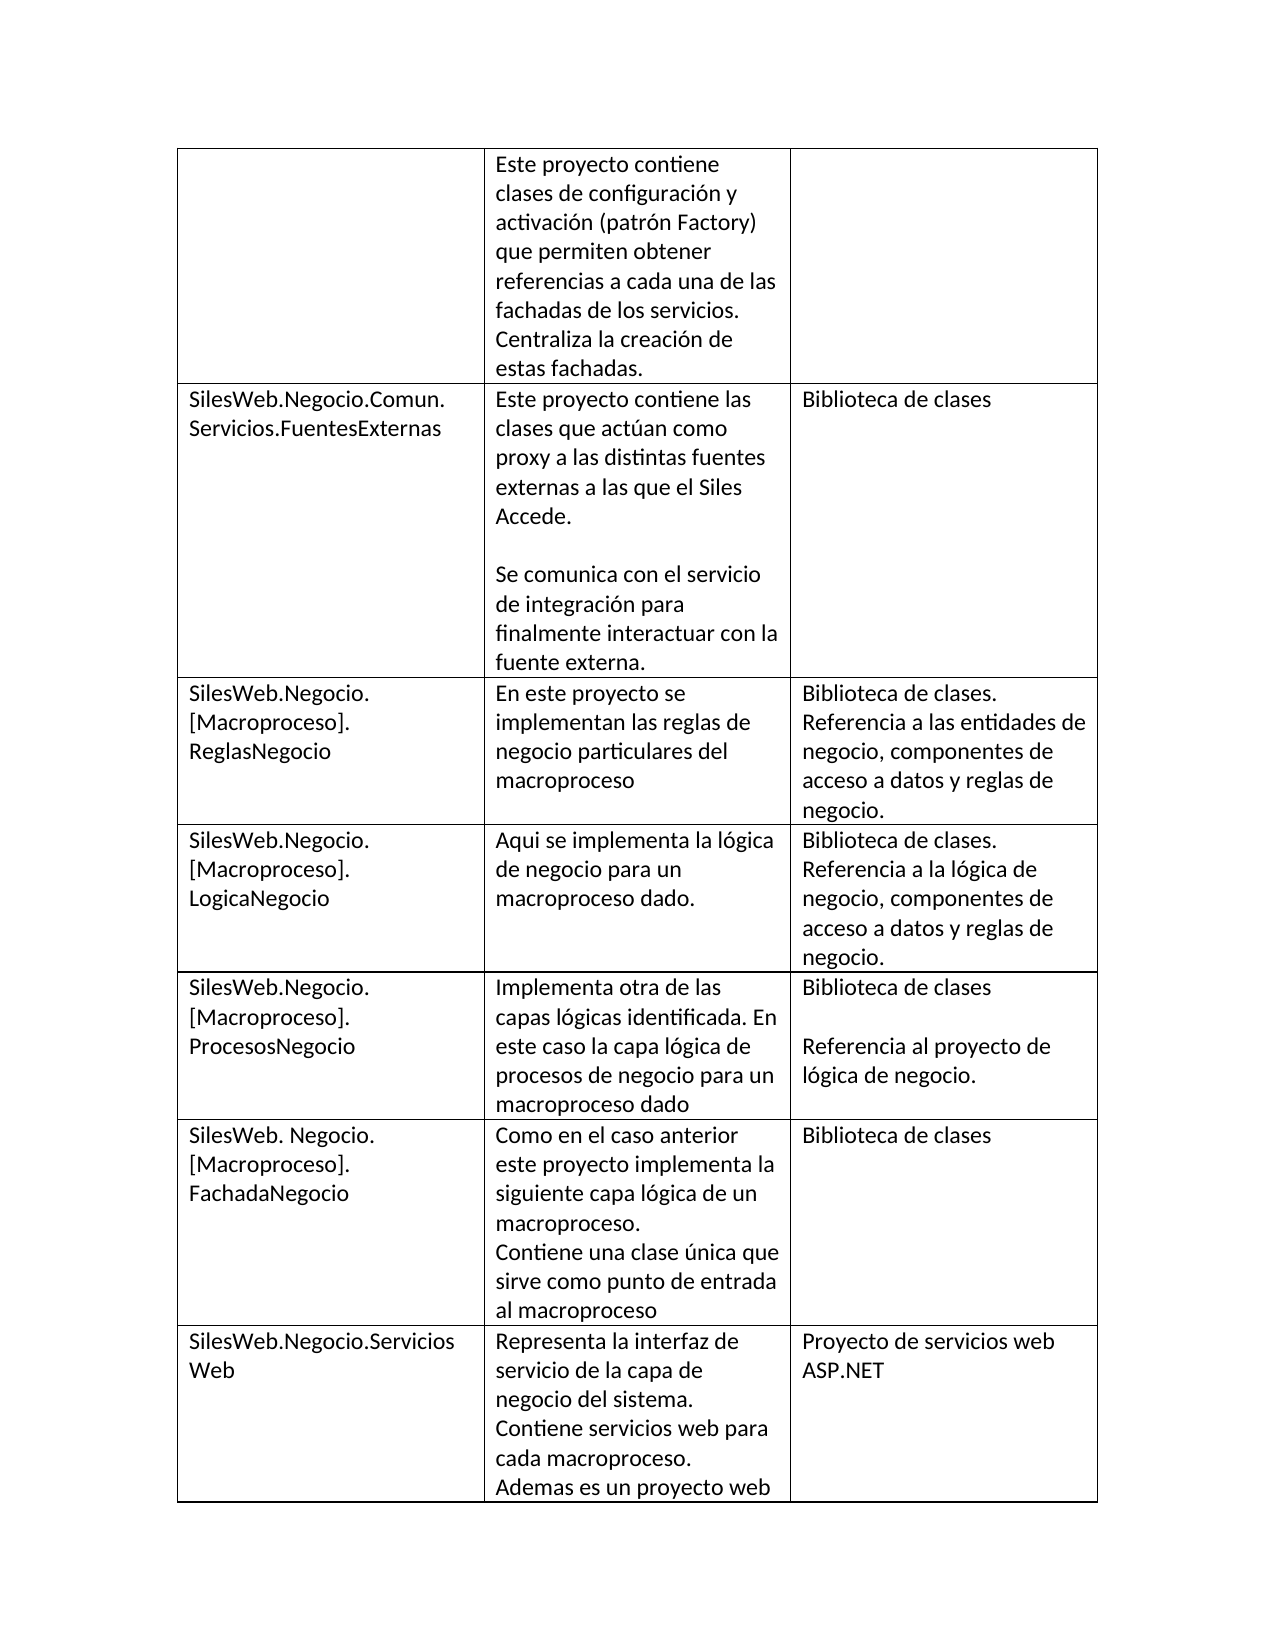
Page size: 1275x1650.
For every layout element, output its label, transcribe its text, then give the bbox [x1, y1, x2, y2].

table_cell Aqui se implementa la lógica de negocio para un macroproceso dado. [485, 825, 790, 971]
table_cell SilesWeb.Negocio. [Macroproceso]. ProcesosNegocio [178, 973, 484, 1119]
table_cell Biblioteca de clases. Referencia a la lógica de negocio, componentes de acceso a datos y reglas de negocio. [791, 825, 1097, 971]
table_cell Biblioteca de clases [791, 1120, 1097, 1325]
table_cell SilesWeb.Negocio. [Macroproceso]. ReglasNegocio [178, 678, 484, 824]
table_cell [791, 149, 1097, 383]
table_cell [178, 1326, 484, 1501]
table_cell Biblioteca de clases Referencia al proyecto de lógica de negocio. [791, 973, 1097, 1119]
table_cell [485, 1326, 790, 1501]
table_cell Como en el caso anterior este proyecto implementa la siguiente capa lógica de un macroproceso. Contiene una clase única que sirve como punto de entrada al macroproceso [485, 1120, 790, 1325]
table_cell SilesWeb.Negocio. [Macroproceso]. LogicaNegocio [178, 825, 484, 971]
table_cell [485, 149, 790, 383]
table_cell SilesWeb.Negocio.Comun. Servicios.FuentesExternas [178, 384, 484, 677]
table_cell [178, 149, 484, 383]
table_cell Biblioteca de clases [791, 384, 1097, 677]
table_cell En este proyecto se implementan las reglas de negocio particulares del macroproceso [485, 678, 790, 824]
table_cell Implementa otra de las capas lógicas identificada. En este caso la capa lógica de procesos de negocio para un macroproceso dado [485, 973, 790, 1119]
table_cell Biblioteca de clases. Referencia a las entidades de negocio, componentes de acceso a datos y reglas de negocio. [791, 678, 1097, 824]
table_cell Este proyecto contiene las clases que actúan como proxy a las distintas fuentes externas a las que el Siles Accede. Se comunica con el servicio de integración para finalmente interactuar con la fuente externa. [485, 384, 790, 677]
table_cell SilesWeb. Negocio. [Macroproceso]. FachadaNegocio [178, 1120, 484, 1325]
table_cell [791, 1326, 1097, 1501]
